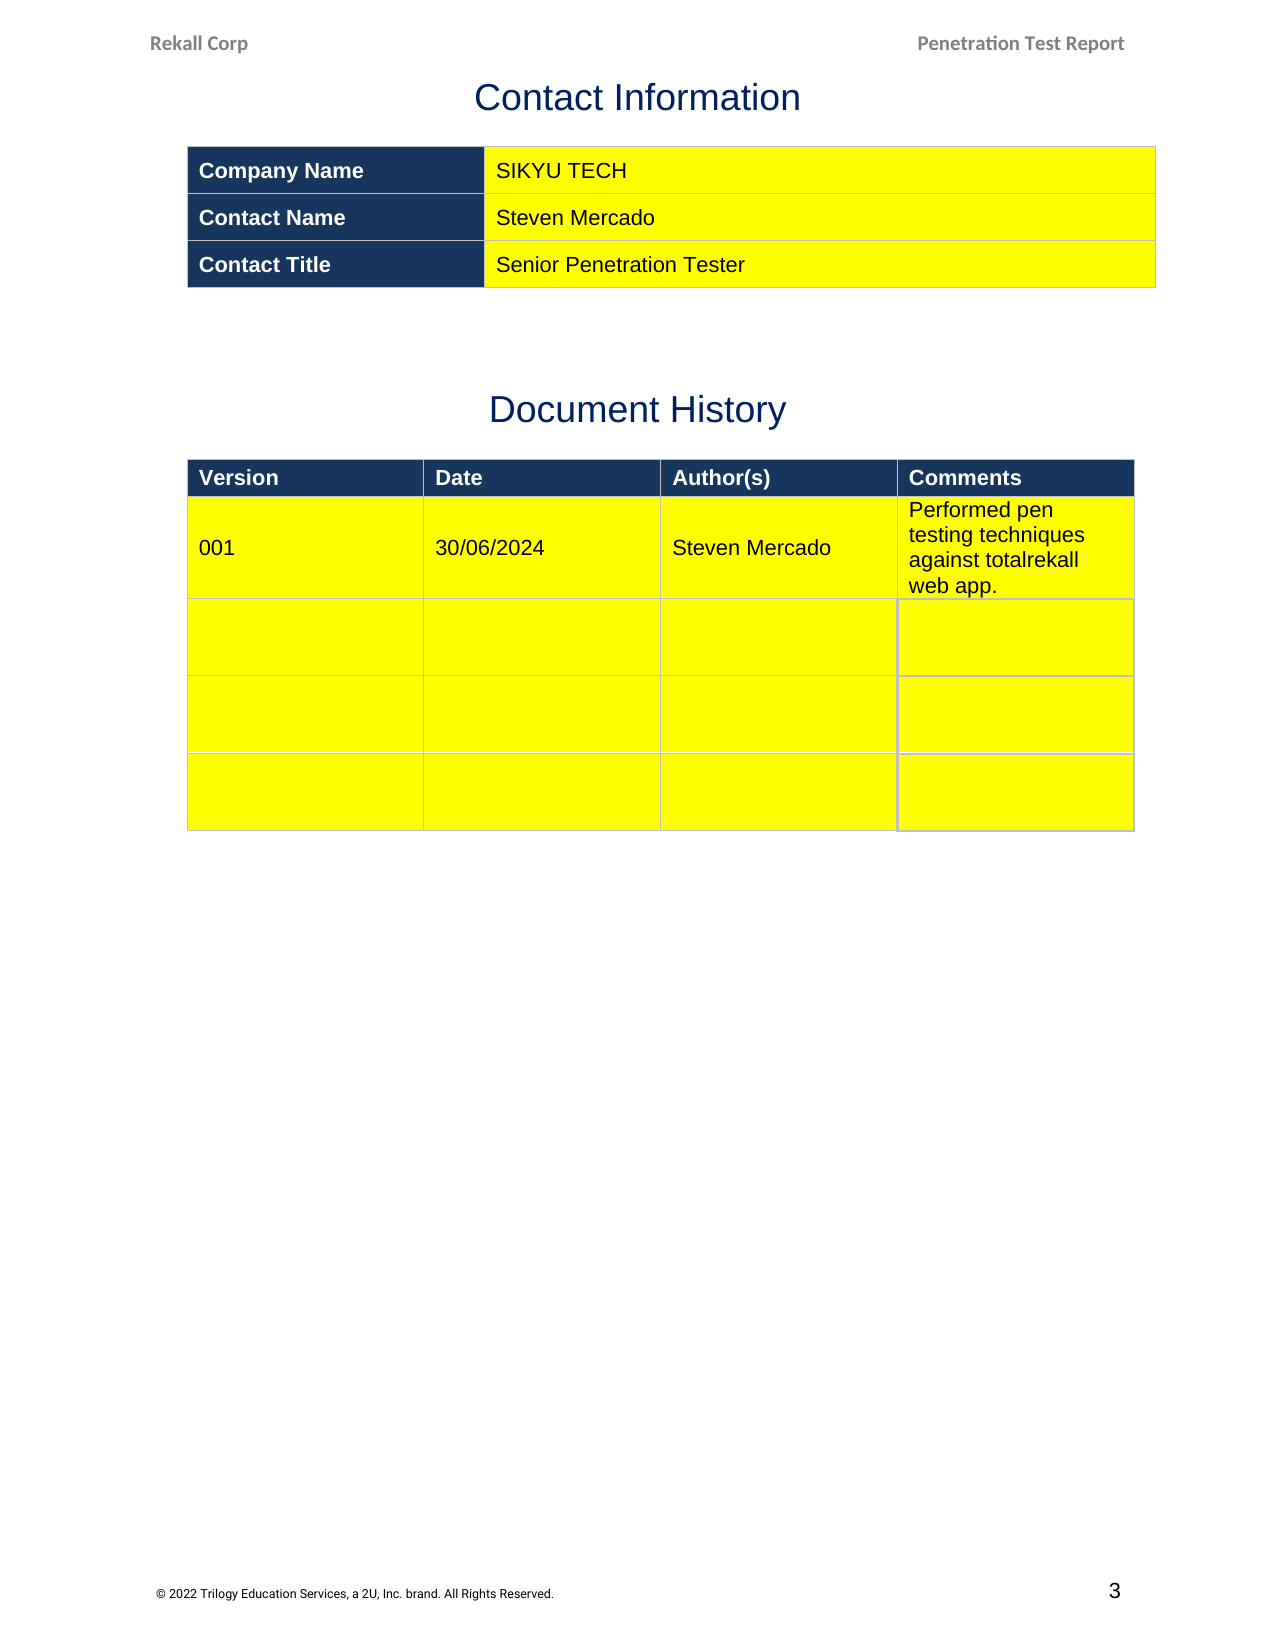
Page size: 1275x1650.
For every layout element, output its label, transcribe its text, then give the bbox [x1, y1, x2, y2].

subtitle Contact Information [150, 75, 1125, 118]
subtitle Document History [150, 387, 1125, 430]
table_cell [899, 677, 1133, 752]
table_header SIKYU TECH [485, 147, 1155, 193]
table_header Company Name [188, 147, 484, 193]
table_cell [188, 754, 423, 830]
table_cell [424, 754, 660, 830]
table_cell [188, 599, 423, 675]
table_cell Performed pen testing techniques against totalrekall web app. [898, 497, 1134, 598]
table_cell [424, 676, 660, 752]
table_header Author(s) [661, 460, 897, 496]
table_cell [661, 754, 896, 830]
table_cell [899, 755, 1133, 830]
table_cell Steven Mercado [485, 194, 1155, 240]
table_cell Senior Penetration Tester [485, 241, 1155, 287]
table_cell [188, 676, 423, 752]
table_header Date [424, 460, 660, 496]
table_header Comments [898, 460, 1134, 496]
table_cell [899, 600, 1133, 675]
table_header Version [188, 460, 423, 496]
table_cell 001 [188, 497, 423, 598]
table_cell Steven Mercado [661, 497, 897, 598]
table_cell Contact Title [188, 241, 484, 287]
table_cell 30/06/2024 [424, 497, 660, 598]
table_cell [424, 599, 660, 675]
table_cell [661, 599, 896, 675]
table_cell Contact Name [188, 194, 484, 240]
table_cell [661, 676, 896, 752]
